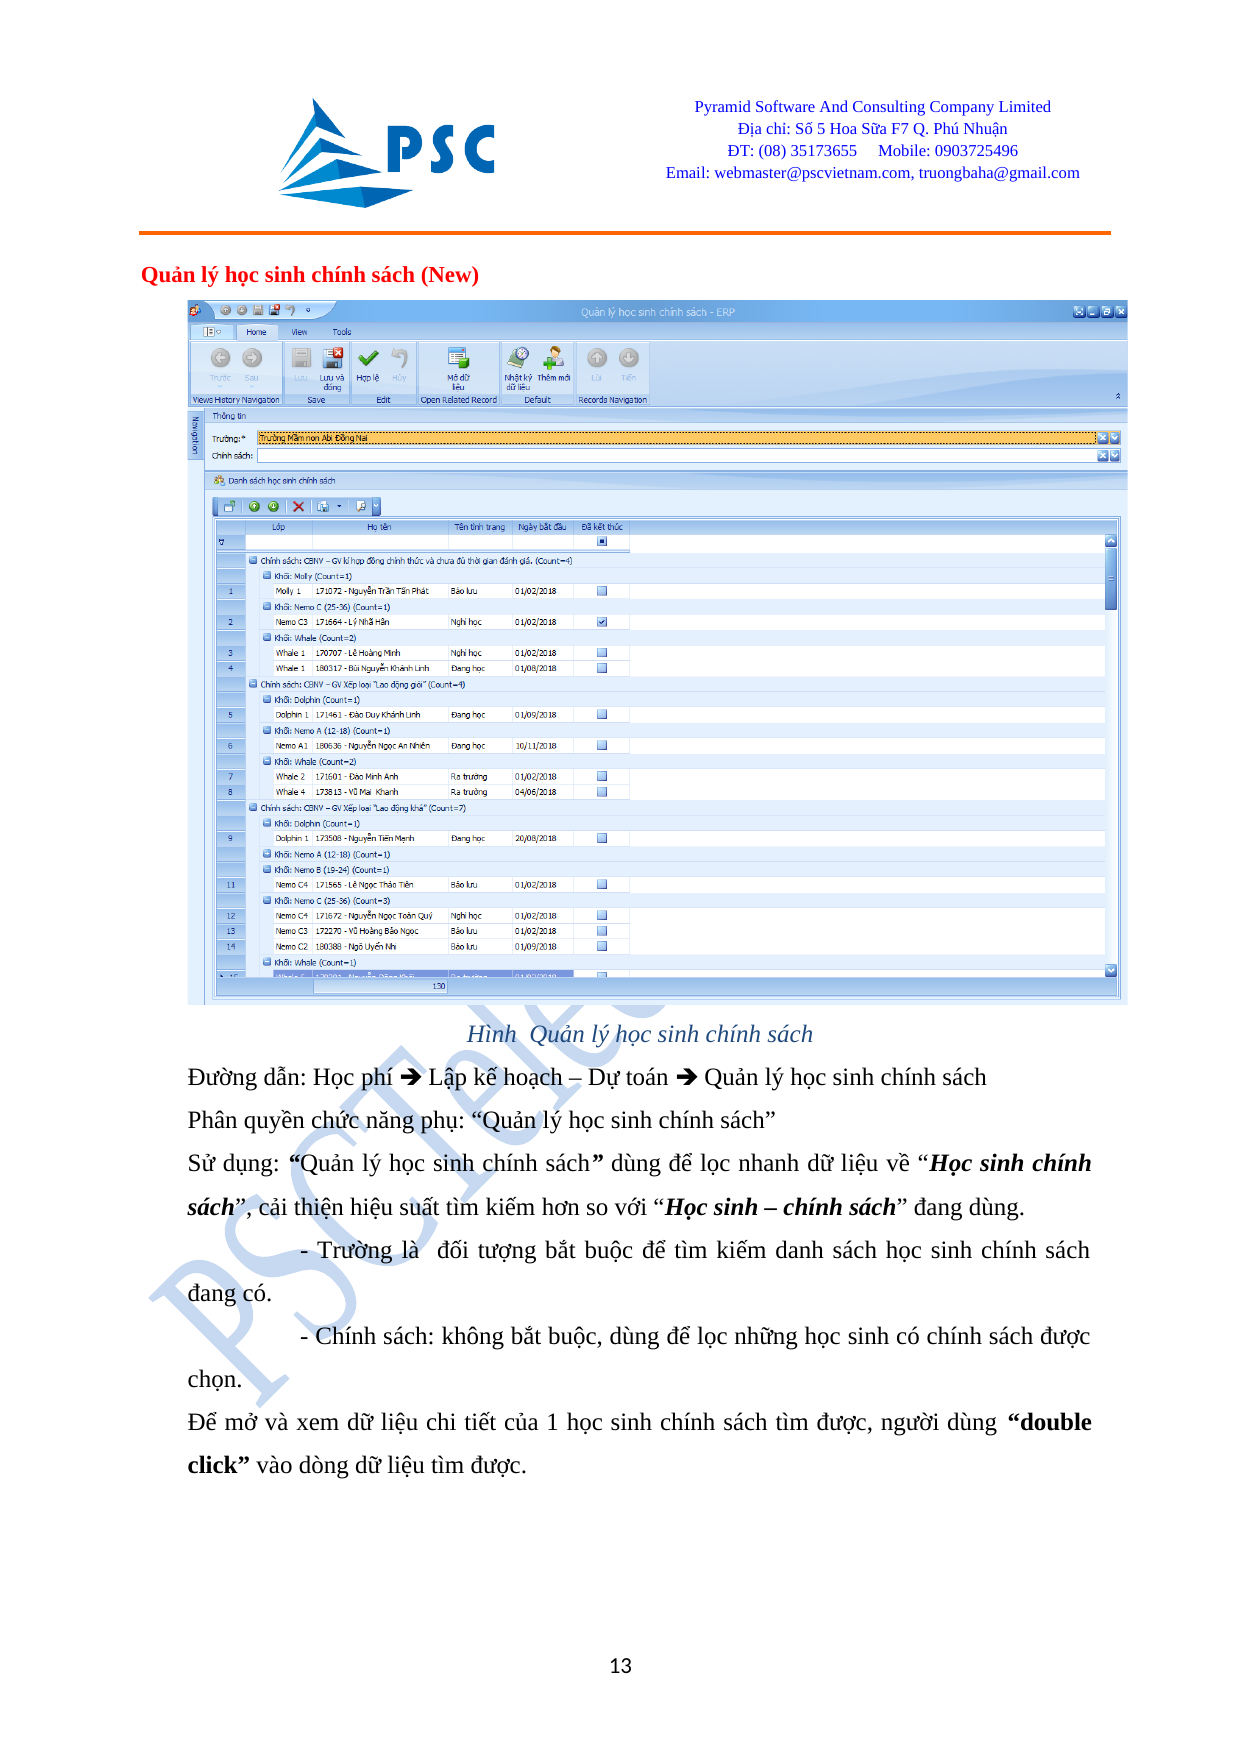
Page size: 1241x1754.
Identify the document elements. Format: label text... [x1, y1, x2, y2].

picture [187, 300, 1128, 1005]
text - Trường là đối tượng bắt buộc để tìm kiếm danh sách học sinh chính sách đang có. [187, 1235, 1092, 1307]
text Hình Quản lý học sinh chính sách [187, 1005, 1092, 1048]
text Để mở và xem dữ liệu chi tiết của 1 học sinh chính sách tìm được, người dùng “double click” vào dòng dữ liệu tìm được. [187, 1407, 1092, 1479]
text Quản lý học sinh chính sách (New) [141, 261, 1092, 287]
text - Chính sách: không bắt buộc, dùng để lọc những học sinh có chính sách được chọn. [187, 1321, 1092, 1393]
text Đường dẫn: Học phí Lập kế hoạch – Dự toán Quản lý học sinh chính sách [187, 1062, 1092, 1091]
text Sử dụng: “Quản lý học sinh chính sách” dùng để lọc nhanh dữ liệu về “Học sinh chính sách”, cải thiện hiệu suất tìm kiếm hơn so với “Học sinh – chính sách” đang dùng. [187, 1148, 1092, 1220]
text Phân quyền chức năng phụ: “Quản lý học sinh chính sách” [187, 1105, 1092, 1134]
picture [275, 93, 498, 213]
